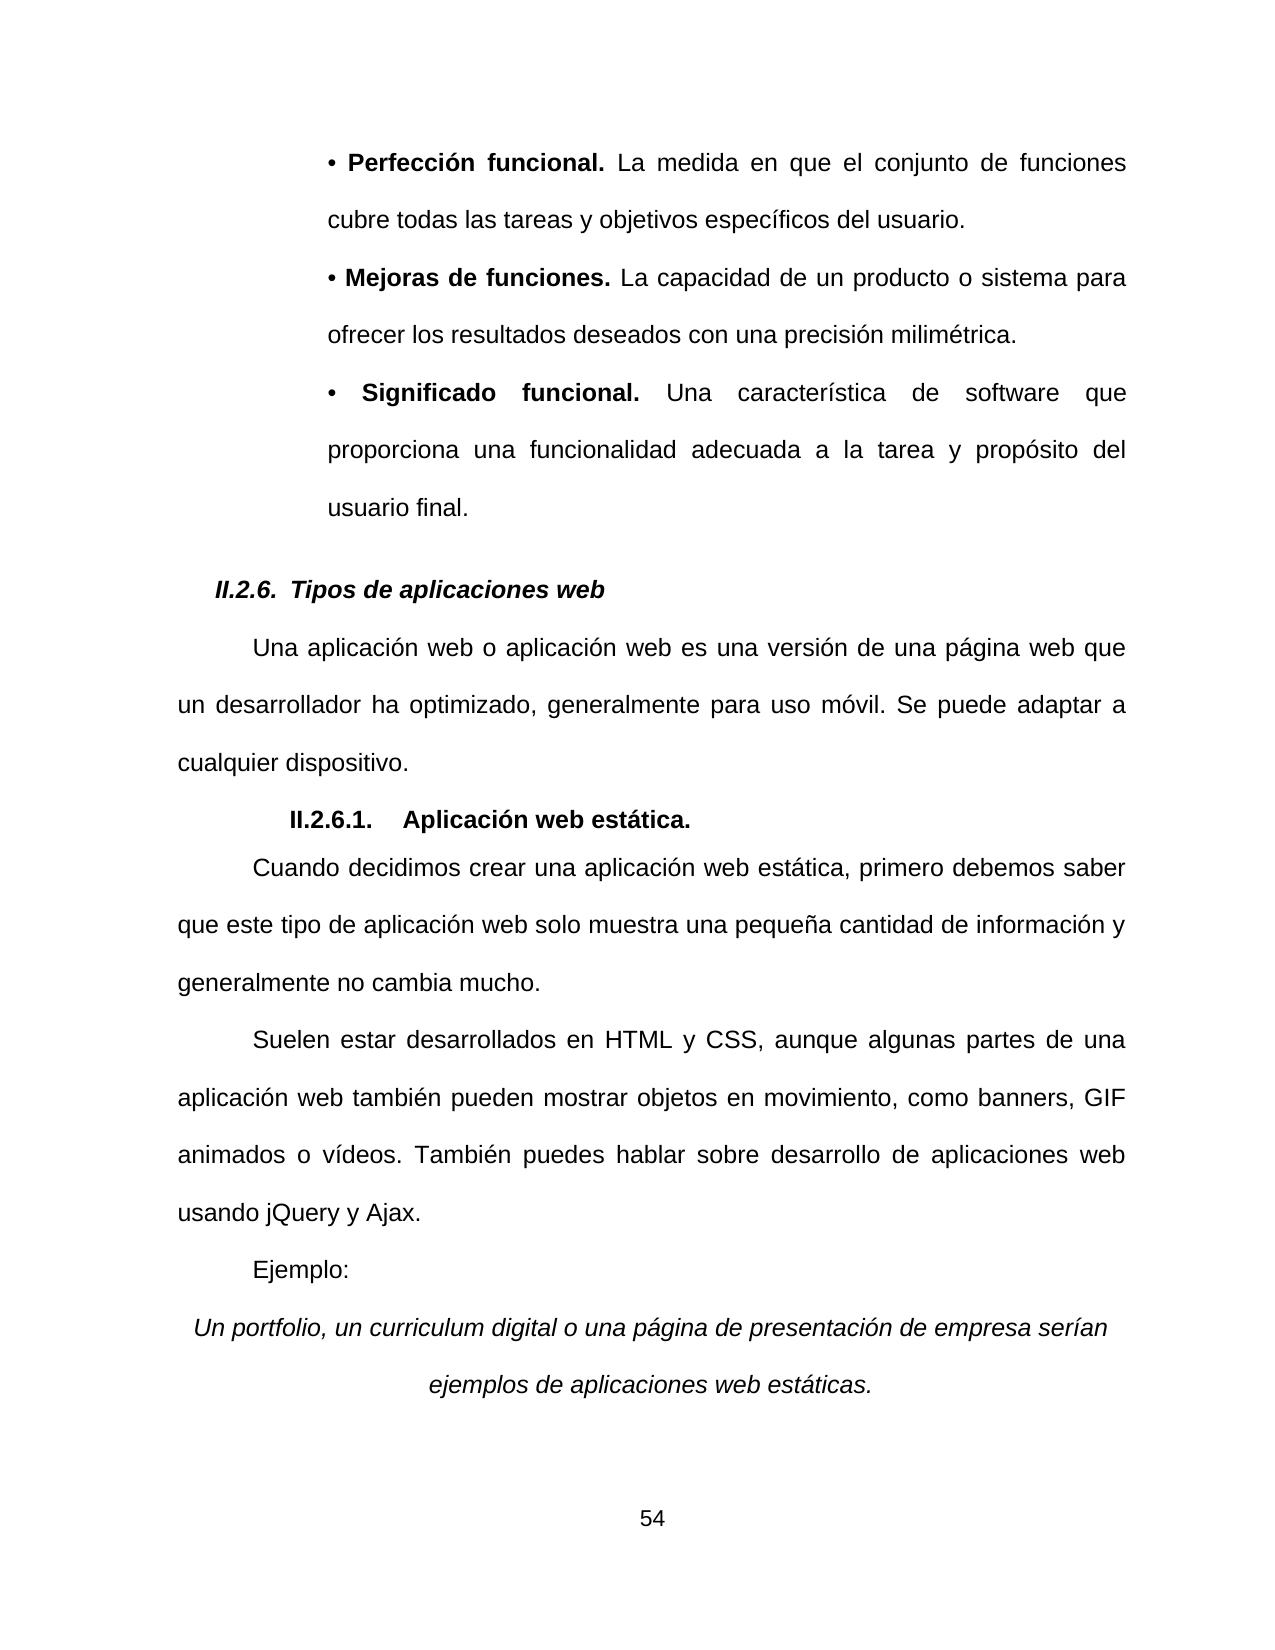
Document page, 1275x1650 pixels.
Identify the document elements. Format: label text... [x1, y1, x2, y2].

text • Perfección funcional. La medida en que el conjunto de funciones cubre todas las tareas y objetivos específicos del usuario. [327, 148, 1127, 234]
subtitle Aplicación web estática. [214, 805, 1127, 834]
text • Significado funcional. Una característica de software que proporciona una funcionalidad adecuada a la tarea y propósito del usuario final. [327, 378, 1127, 521]
text Ejemplo: [177, 1255, 1127, 1284]
text Suelen estar desarrollados en HTML y CSS, aunque algunas partes de una aplicación web también pueden mostrar objetos en movimiento, como banners, GIF animados o vídeos. También puedes hablar sobre desarrollo de aplicaciones web usando jQuery y Ajax. [177, 1025, 1127, 1227]
subtitle Tipos de aplicaciones web [215, 575, 1127, 604]
text Cuando decidimos crear una aplicación web estática, primero debemos saber que este tipo de aplicación web solo muestra una pequeña cantidad de información y generalmente no cambia mucho. [177, 853, 1127, 997]
text Una aplicación web o aplicación web es una versión de una página web que un desarrollador ha optimizado, generalmente para uso móvil. Se puede adaptar a cualquier dispositivo. [177, 633, 1127, 776]
text • Mejoras de funciones. La capacidad de un producto o sistema para ofrecer los resultados deseados con una precisión milimétrica. [327, 263, 1127, 349]
text Un portfolio, un curriculum digital o una página de presentación de empresa serían ejemplos de aplicaciones web estáticas. [177, 1313, 1127, 1399]
